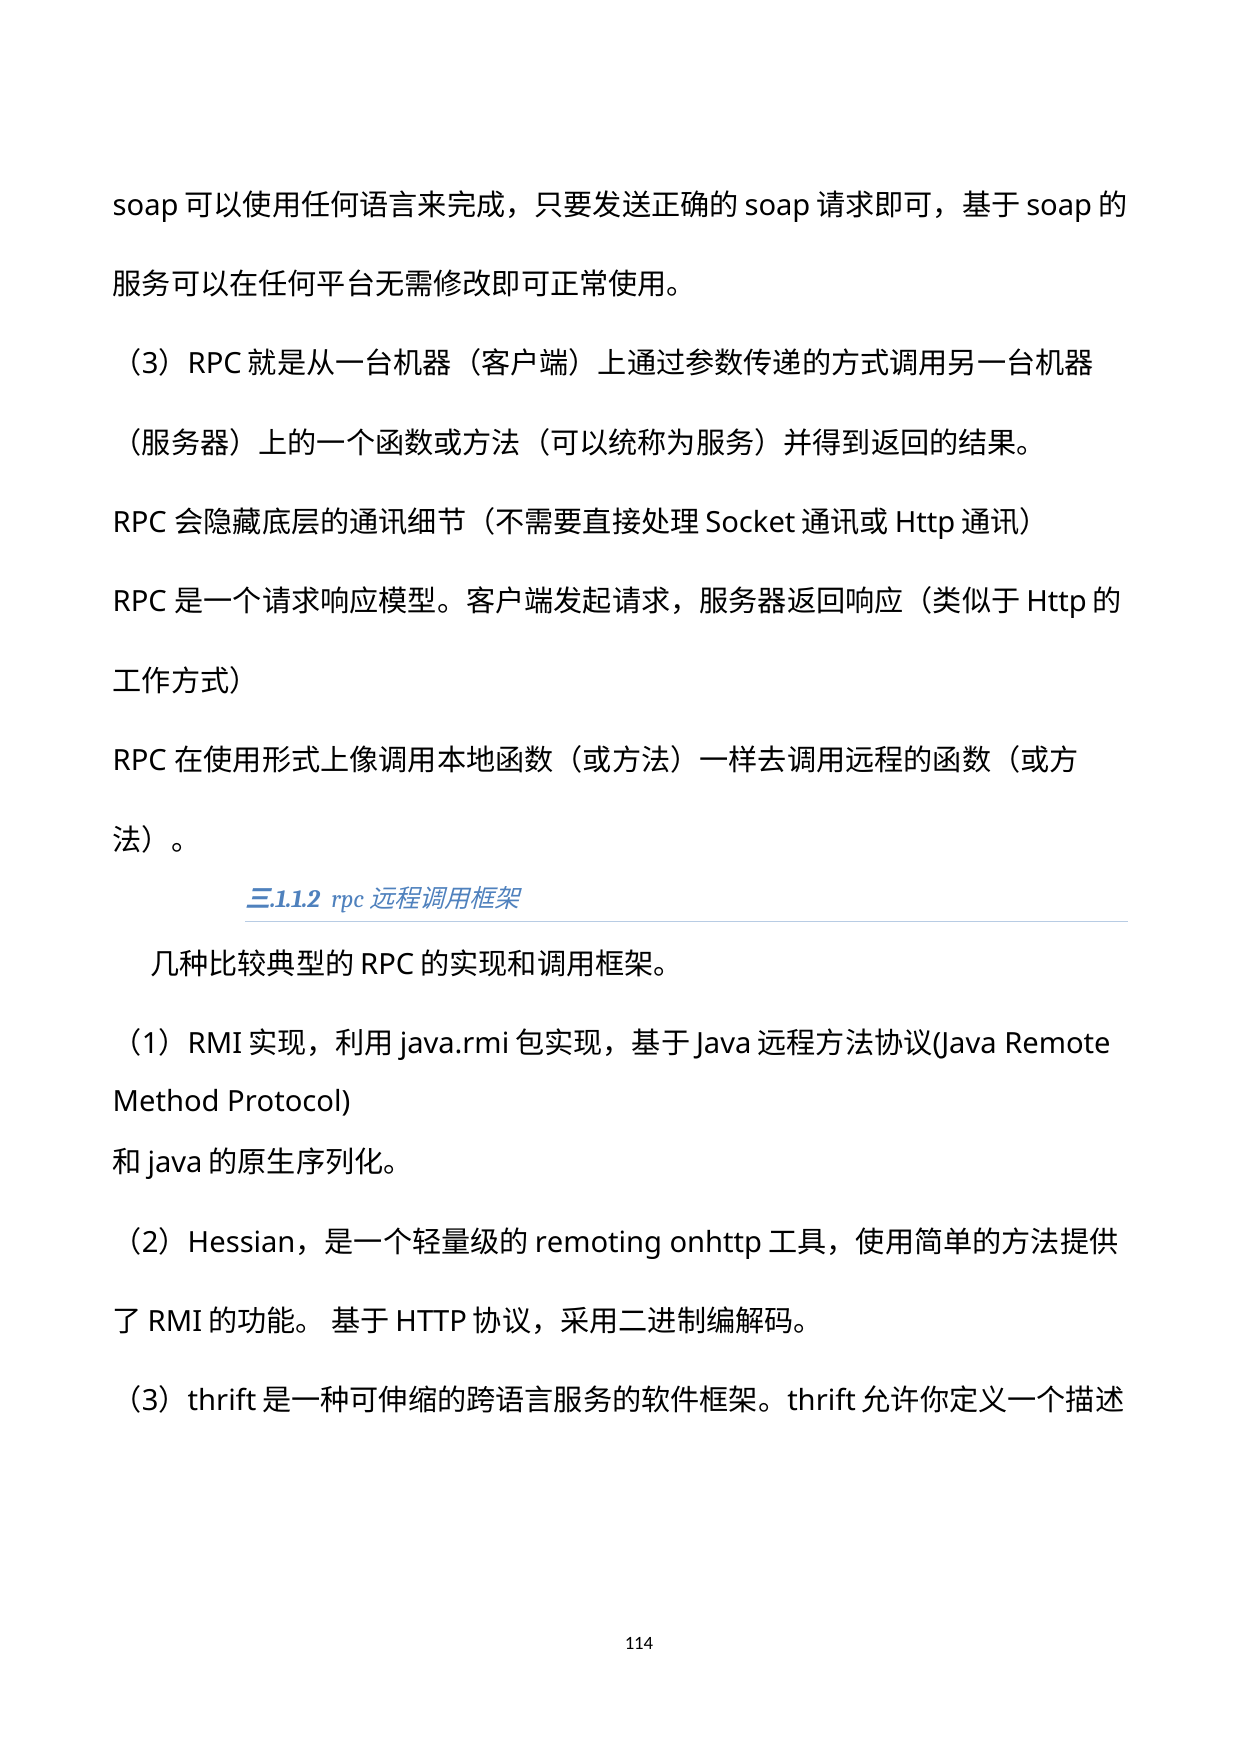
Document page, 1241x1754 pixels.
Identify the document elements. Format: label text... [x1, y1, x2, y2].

subtitle rpc远程调用框架 [245, 877, 1128, 921]
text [112, 922, 1128, 1438]
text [112, 163, 1128, 877]
